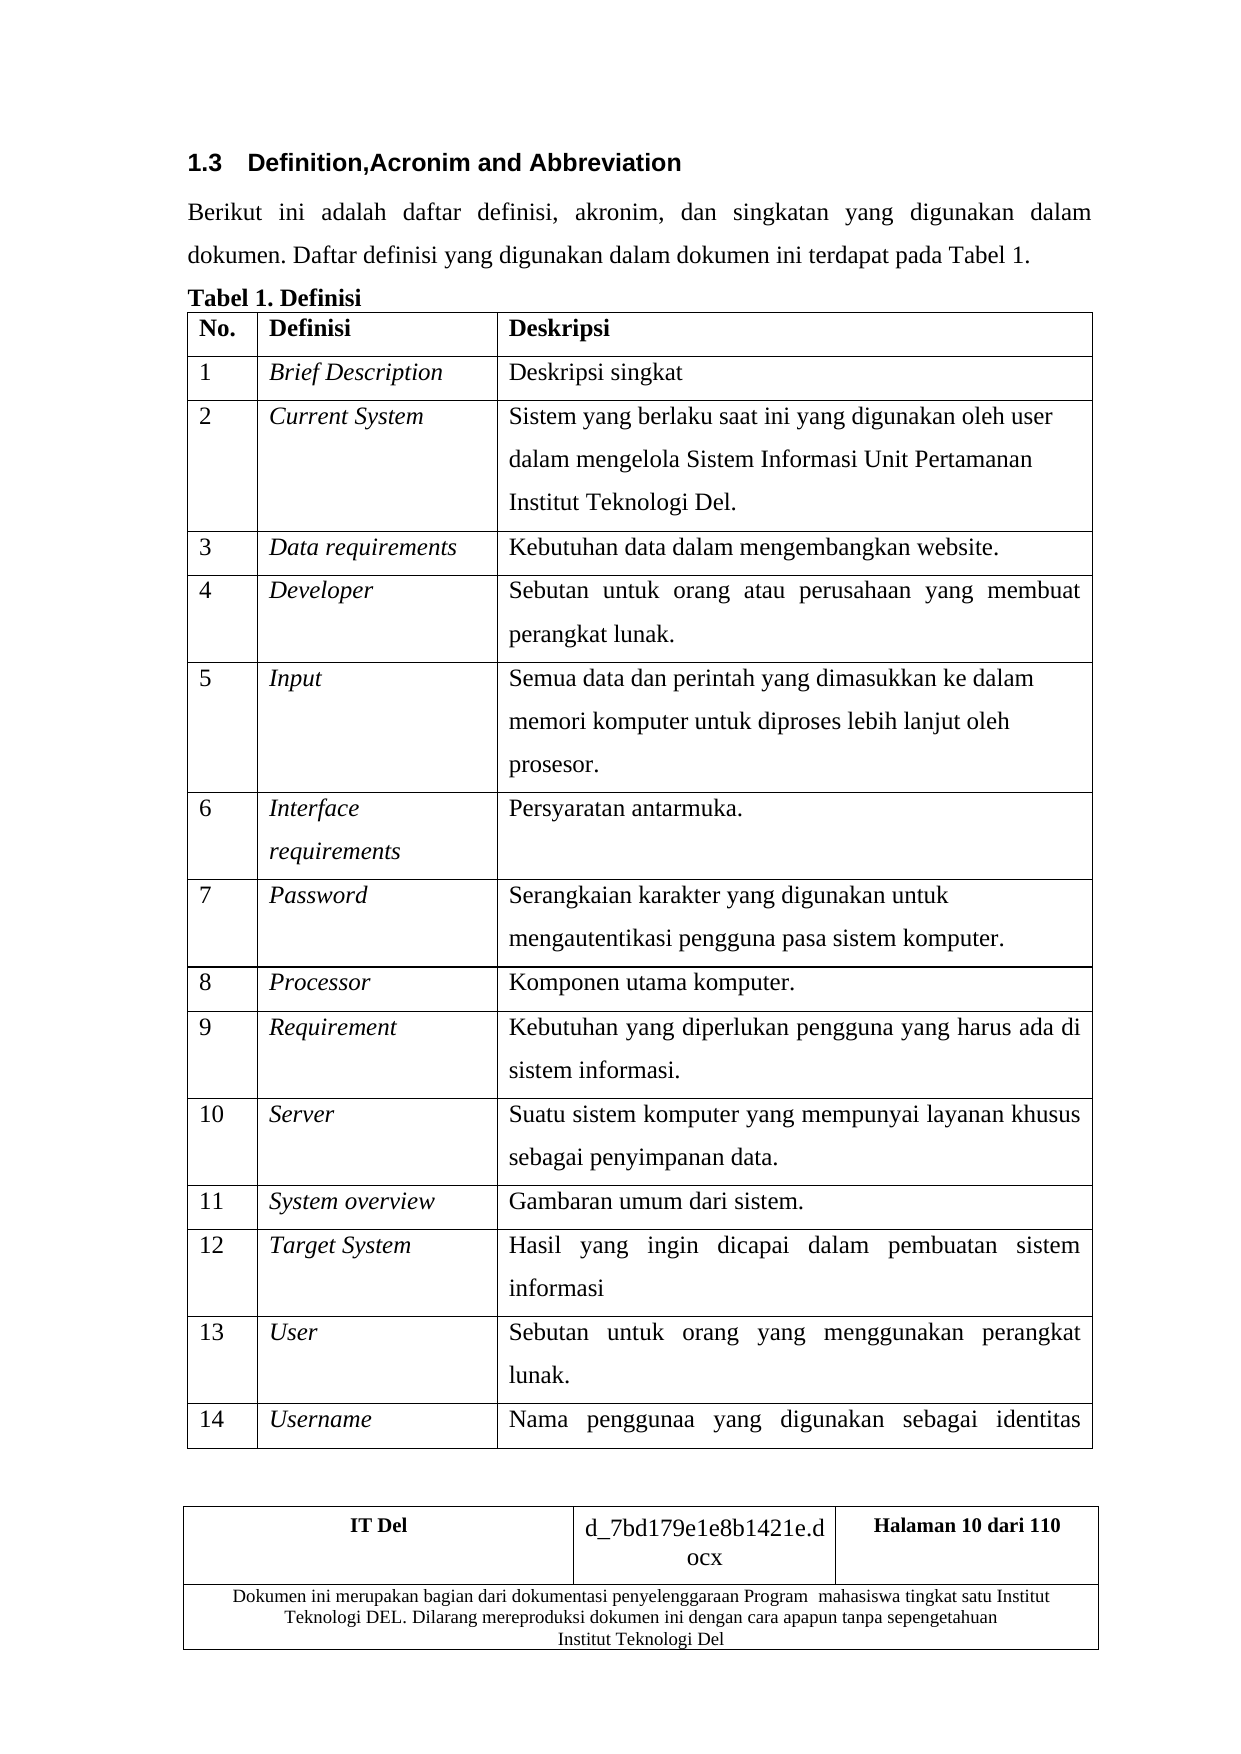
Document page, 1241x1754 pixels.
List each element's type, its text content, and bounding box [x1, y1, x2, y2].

table_cell 10 [188, 1099, 257, 1185]
table_cell 2 [188, 401, 257, 531]
table_cell Kebutuhan yang diperlukan pengguna yang harus ada di sistem informasi. [498, 1012, 1092, 1098]
table_header Definisi [258, 313, 497, 356]
subtitle Definition,Acronim and Abbreviation [187, 148, 1092, 176]
table_cell 11 [188, 1186, 257, 1229]
table_cell Semua data dan perintah yang dimasukkan ke dalam memori komputer untuk diproses lebih lanjut oleh prosesor. [498, 663, 1092, 792]
table_cell Target System [258, 1230, 497, 1316]
table_cell System overview [258, 1186, 497, 1229]
table_cell 5 [188, 663, 257, 792]
table_cell 1 [188, 357, 257, 400]
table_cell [498, 1404, 1092, 1447]
table_cell Sebutan untuk orang yang menggunakan perangkat lunak. [498, 1317, 1092, 1403]
text Berikut ini adalah daftar definisi, akronim, dan singkatan yang digunakan dalam dokumen. Daftar definisi yang digunakan dalam dokumen ini terdapat pada Tabel 1. [187, 197, 1092, 269]
table_cell Komponen utama komputer. [498, 968, 1092, 1011]
table_cell 8 [188, 968, 257, 1011]
table_cell 13 [188, 1317, 257, 1403]
table_cell Kebutuhan data dalam mengembangkan website. [498, 532, 1092, 574]
table_cell Gambaran umum dari sistem. [498, 1186, 1092, 1229]
table_cell Brief Description [258, 357, 497, 400]
table_cell 6 [188, 793, 257, 879]
table_cell Developer [258, 576, 497, 662]
table_cell 14 [188, 1404, 257, 1447]
table_cell Input [258, 663, 497, 792]
table_cell Requirement [258, 1012, 497, 1098]
table_cell Username [258, 1404, 497, 1447]
table_cell 9 [188, 1012, 257, 1098]
table_cell Server [258, 1099, 497, 1185]
table_cell User [258, 1317, 497, 1403]
table_cell Serangkaian karakter yang digunakan untuk mengautentikasi pengguna pasa sistem komputer. [498, 880, 1092, 966]
table_header No. [188, 313, 257, 356]
table_cell 3 [188, 532, 257, 574]
table_cell 7 [188, 880, 257, 966]
table_cell 12 [188, 1230, 257, 1316]
table_cell Processor [258, 968, 497, 1011]
table_cell Interface requirements [258, 793, 497, 879]
table_header Deskripsi [498, 313, 1092, 356]
text Tabel 1. Definisi [187, 283, 1092, 312]
table_cell Deskripsi singkat [498, 357, 1092, 400]
table_cell Sebutan untuk orang atau perusahaan yang membuat perangkat lunak. [498, 576, 1092, 662]
table_cell Password [258, 880, 497, 966]
table_cell 4 [188, 576, 257, 662]
table_cell Sistem yang berlaku saat ini yang digunakan oleh user dalam mengelola Sistem Informasi Unit Pertamanan Institut Teknologi Del. [498, 401, 1092, 531]
table_cell Current System [258, 401, 497, 531]
table_cell Suatu sistem komputer yang mempunyai layanan khusus sebagai penyimpanan data. [498, 1099, 1092, 1185]
table_cell Persyaratan antarmuka. [498, 793, 1092, 879]
table_cell Hasil yang ingin dicapai dalam pembuatan sistem informasi [498, 1230, 1092, 1316]
table_cell Data requirements [258, 532, 497, 574]
